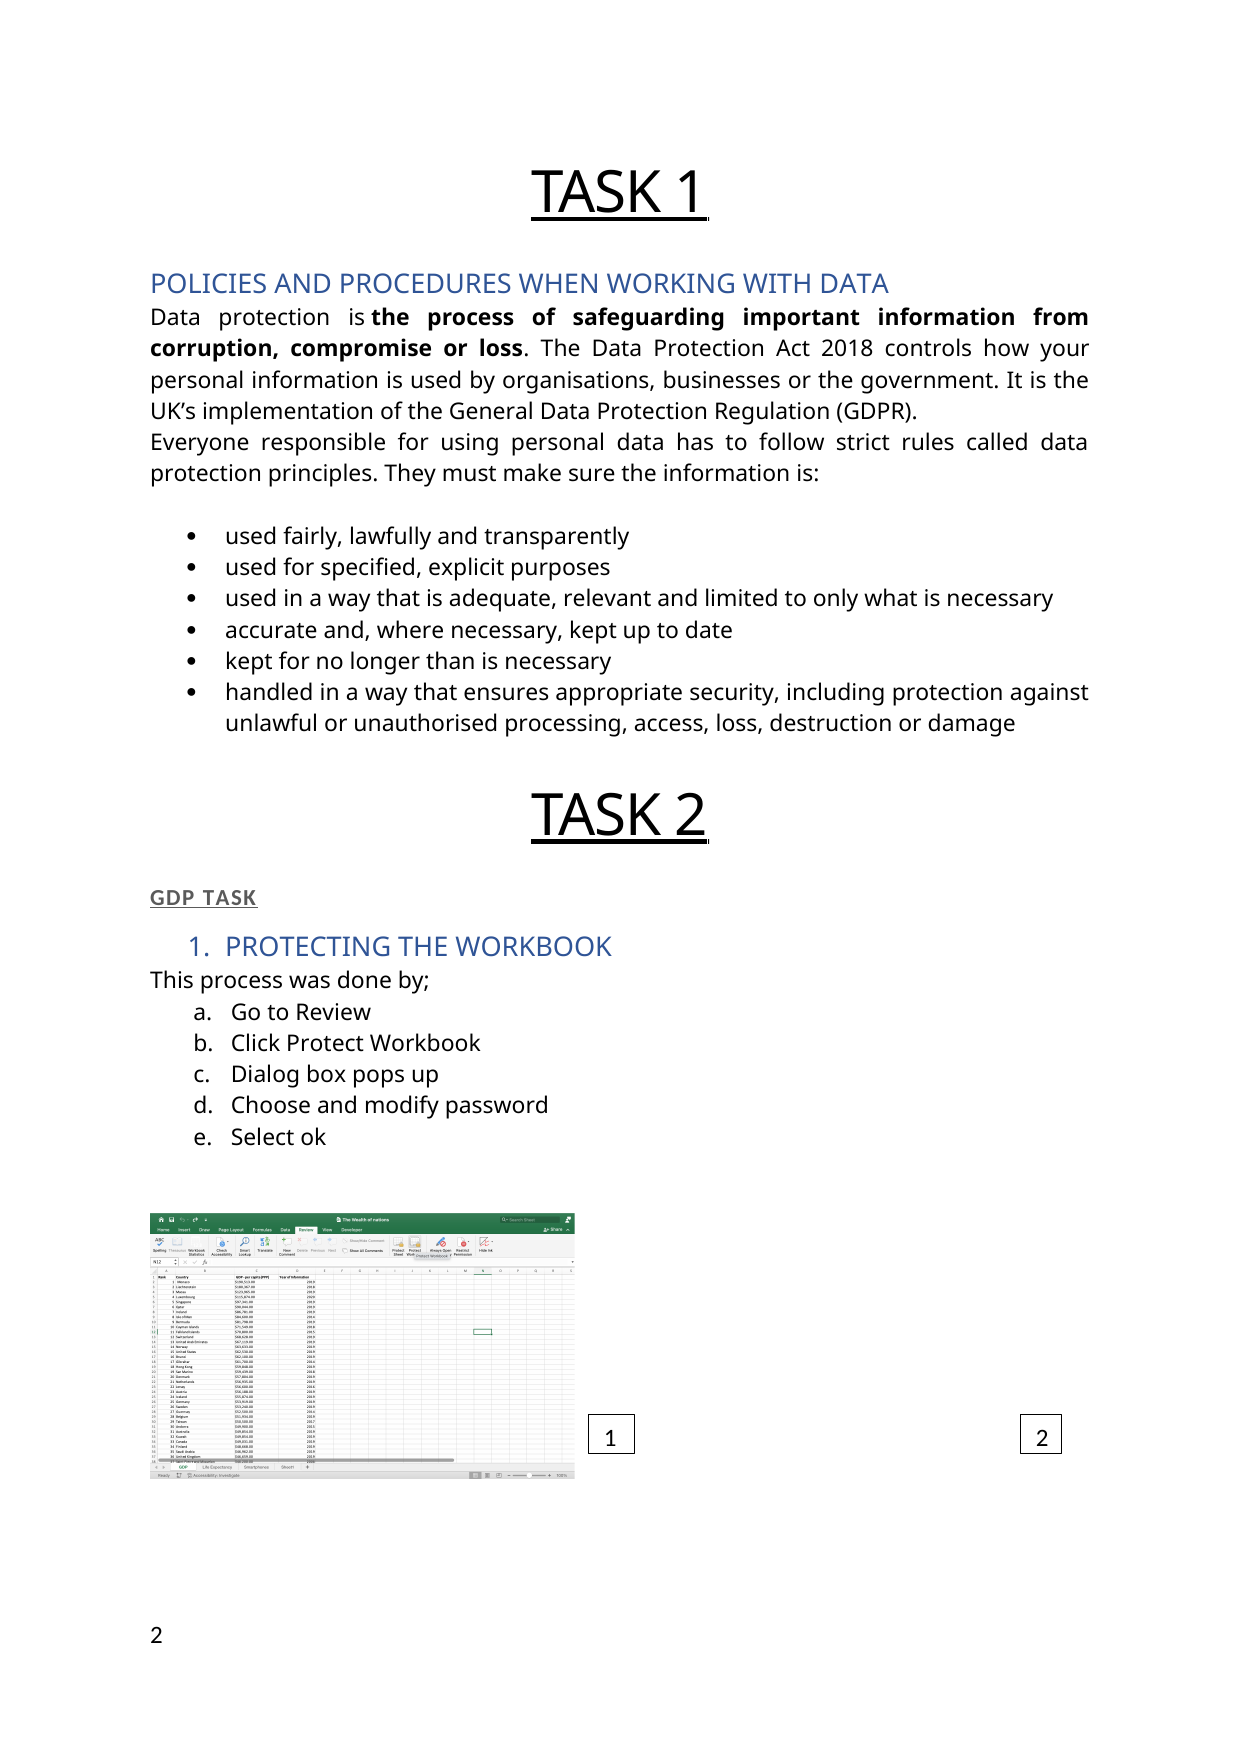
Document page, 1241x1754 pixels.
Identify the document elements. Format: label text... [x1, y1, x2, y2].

text Everyone responsible for using personal data has to follow strict rules called data protection principles. They must make sure the information is: [150, 426, 1090, 488]
list handled in a way that ensures appropriate security, including protection against unlawful or unauthorised processing, access, loss, destruction or damage [187, 676, 1090, 738]
title TASK 2 [150, 773, 1090, 852]
list Choose and modify password [193, 1089, 1090, 1120]
list kept for no longer than is necessary [187, 645, 1090, 676]
list used for specified, explicit purposes [187, 551, 1090, 582]
subtitle PROTECTING THE WORKBOOK [187, 927, 1090, 964]
list accurate and, where necessary, kept up to date [187, 613, 1090, 645]
text This process was done by; [150, 964, 1090, 995]
picture [150, 1213, 575, 1479]
list Select ok [193, 1120, 1090, 1152]
subtitle GDP TASK [150, 883, 1090, 911]
list used in a way that is adequate, relevant and limited to only what is necessary [187, 582, 1090, 613]
title TASK 1 [150, 150, 1090, 229]
list Go to Review [193, 995, 1090, 1027]
text Data protection is the process of safeguarding important information from corruption, compromise or loss. The Data Protection Act 2018 controls how your personal information is used by organisations, businesses or the government. It is the UK’s implementation of the General Data Protection Regulation (GDPR). [150, 301, 1090, 426]
list Dialog box pops up [193, 1058, 1090, 1089]
list used fairly, lawfully and transparently [187, 520, 1090, 551]
subtitle POLICIES AND PROCEDURES WHEN WORKING WITH DATA [150, 264, 1090, 301]
list Click Protect Workbook [193, 1027, 1090, 1058]
